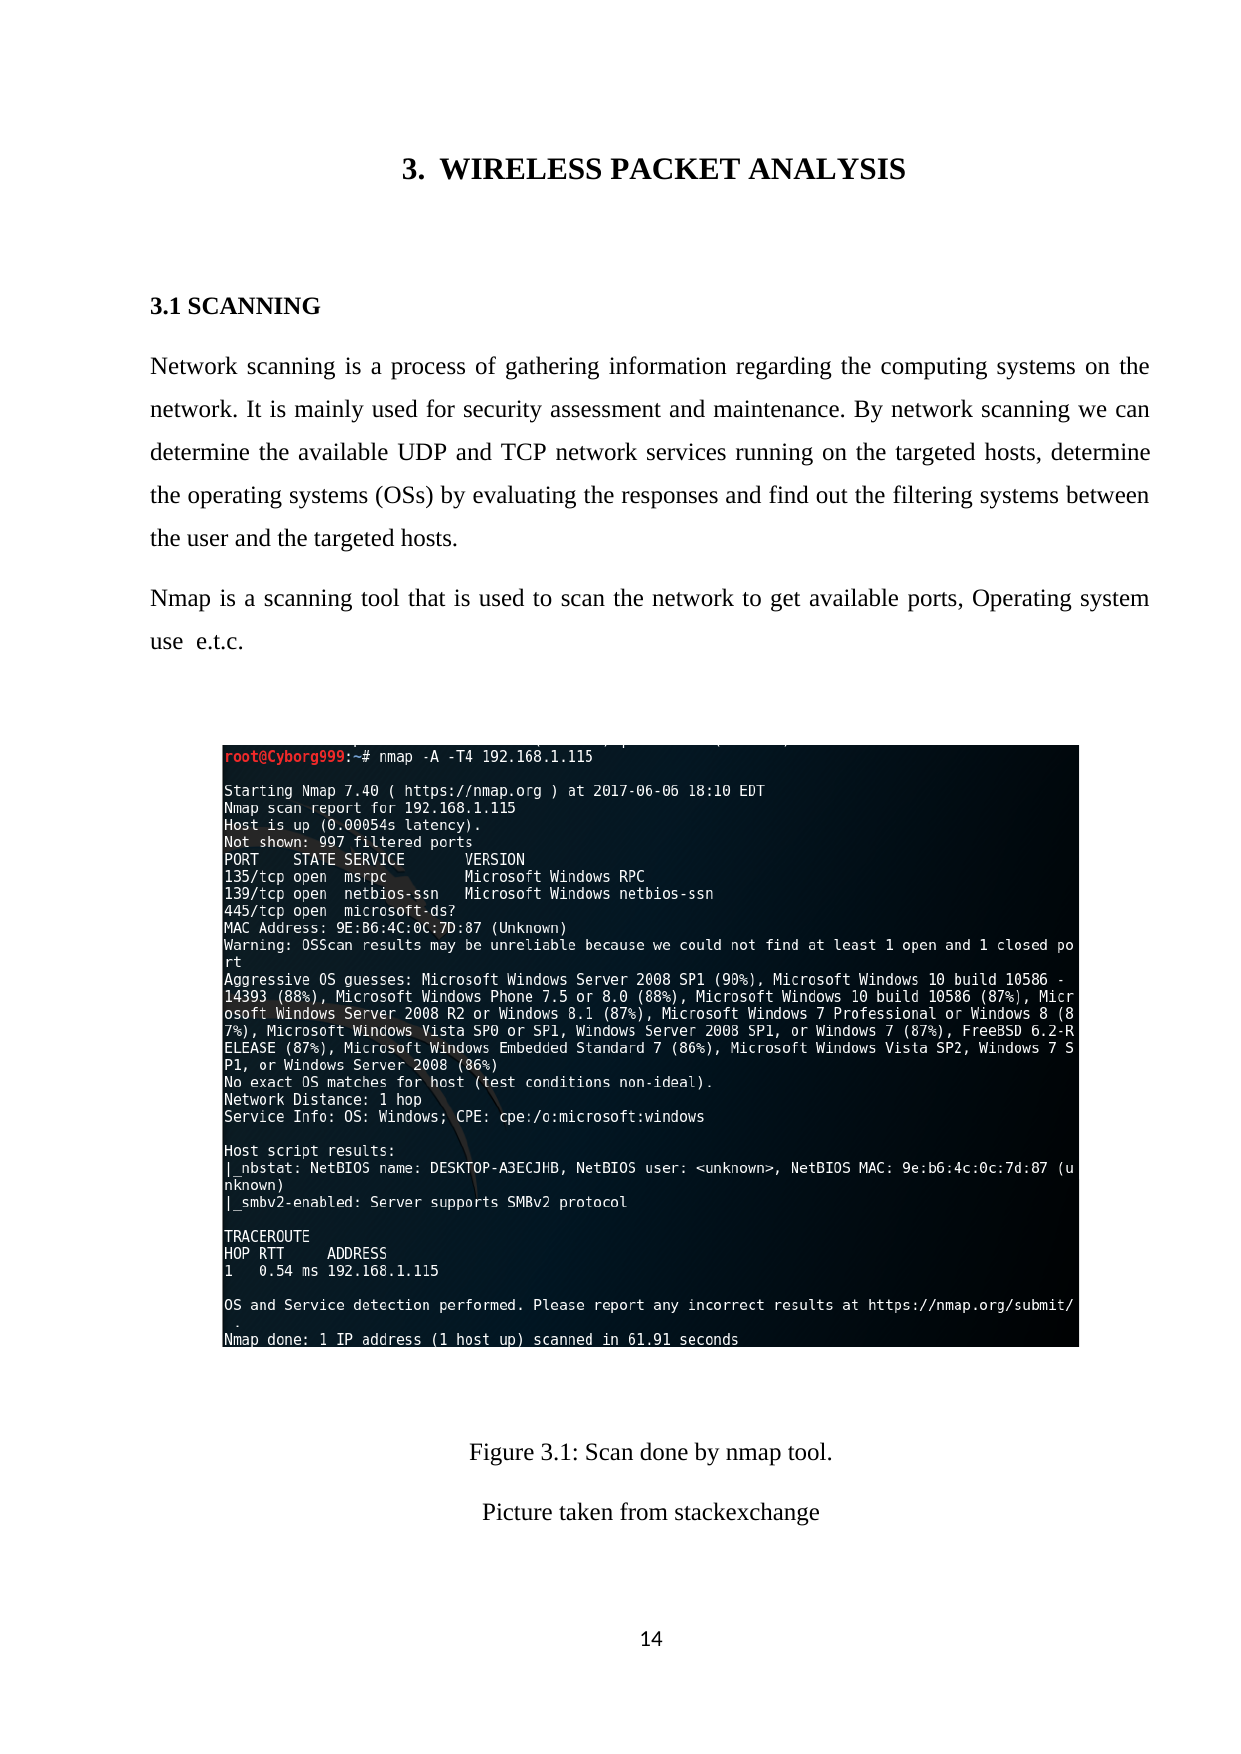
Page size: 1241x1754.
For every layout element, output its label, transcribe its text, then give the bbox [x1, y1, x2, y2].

text Nmap is a scanning tool that is used to scan the network to get available ports, Operating system use e.t.c. [150, 583, 1152, 655]
text Network scanning is a process of gathering information regarding the computing systems on the network. It is mainly used for security assessment and maintenance. By network scanning we can determine the available UDP and TCP network services running on the targeted hosts, determine the operating systems (OSs) by evaluating the responses and find out the filtering systems between the user and the targeted hosts. [150, 351, 1152, 552]
text Figure 3.1: Scan done by nmap tool. [150, 1437, 1152, 1466]
list WIRELESS PACKET ANALYSIS [156, 150, 1152, 186]
text Picture taken from stackexchange [150, 1497, 1152, 1526]
picture [222, 745, 1080, 1347]
text 3.1 Scanning [150, 291, 1152, 320]
